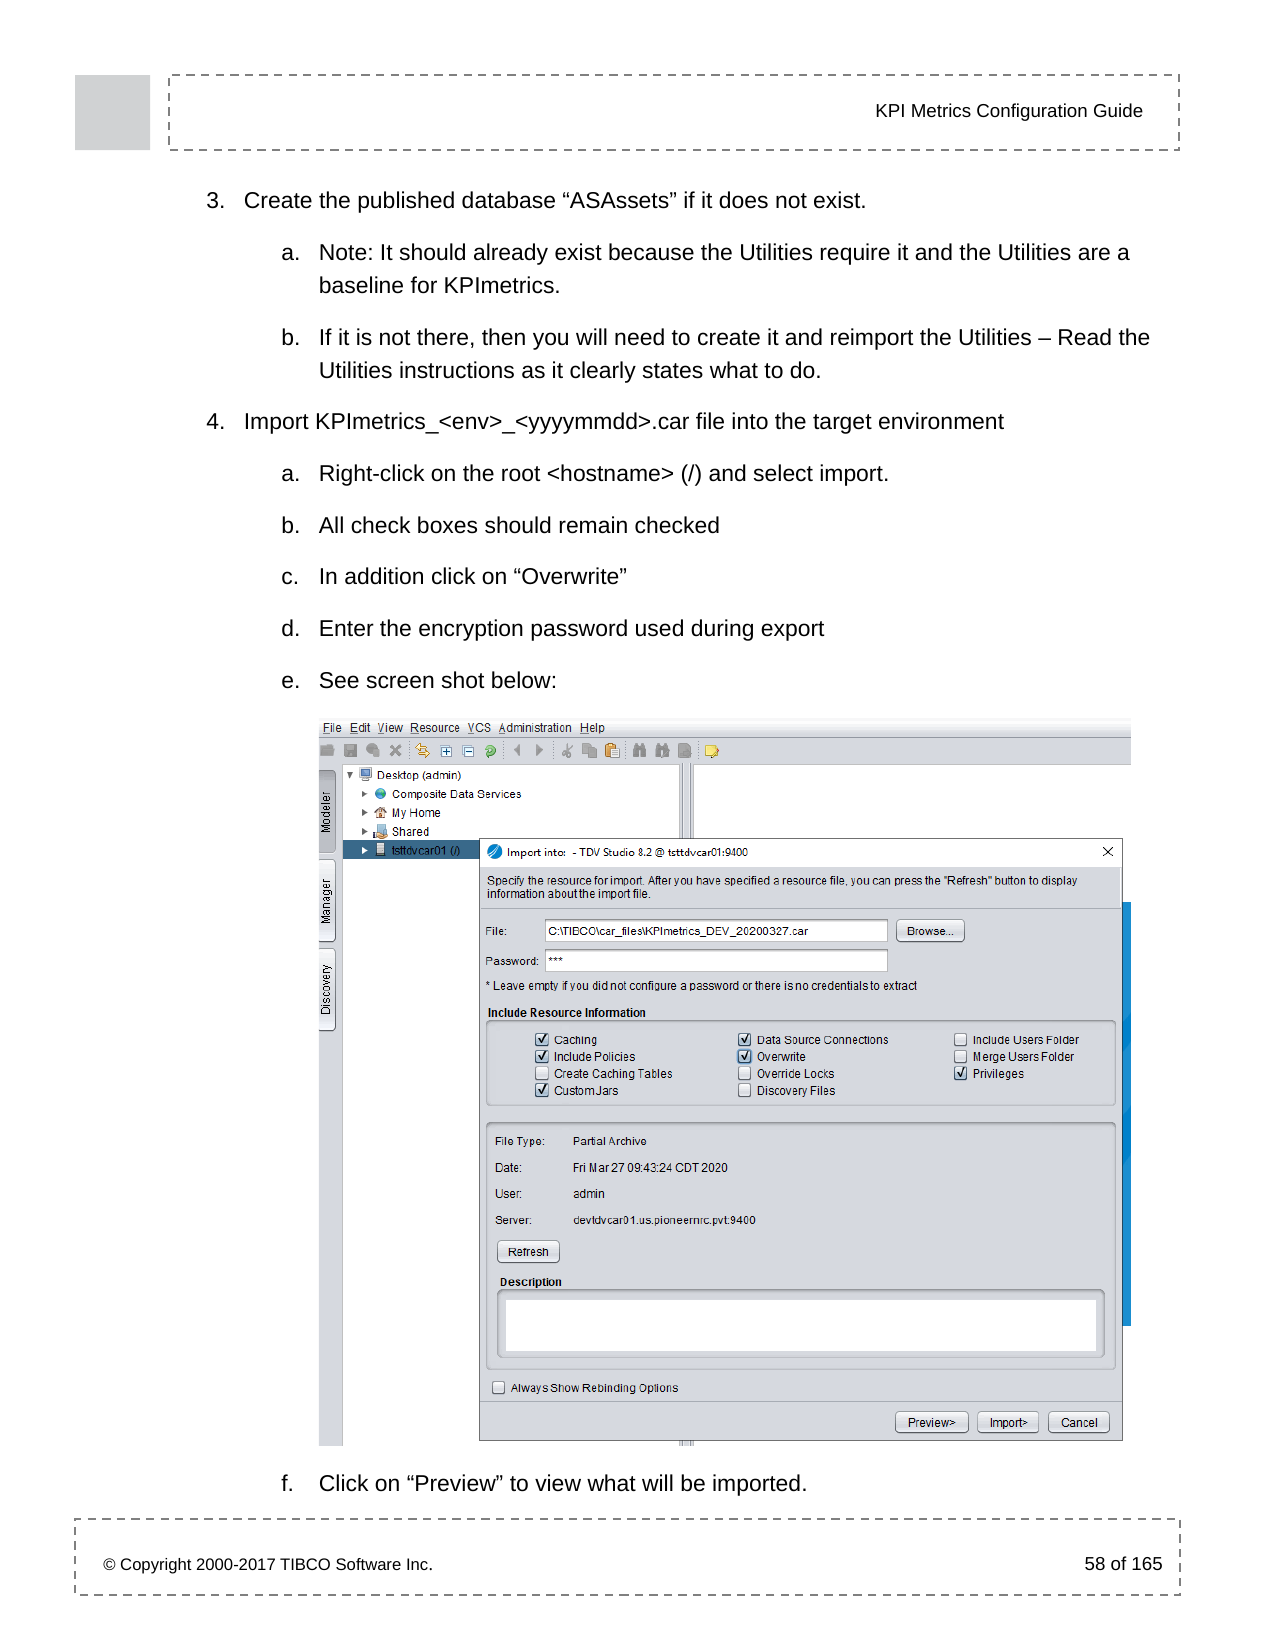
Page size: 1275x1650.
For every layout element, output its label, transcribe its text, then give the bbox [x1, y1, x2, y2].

list Enter the encryption password used during export [281, 615, 1162, 641]
picture [318, 718, 1131, 1446]
list See screen shot below: [281, 667, 1162, 693]
list Right-click on the root <hostname> (/) and select import. [281, 460, 1162, 486]
list Click on “Preview” to view what will be imported. [281, 1470, 1162, 1496]
list In addition click on “Overwrite” [281, 563, 1162, 590]
list Note: It should already exist because the Utilities require it and the Utilities are a baseline for KPImetrics. [281, 239, 1162, 298]
list Import KPImetrics_<env>_<yyyymmdd>.car file into the target environment [206, 408, 1162, 435]
list If it is not there, then you will need to create it and reimport the Utilities – Read the Utilities instructions as it clearly states what to do. [281, 324, 1162, 383]
list Create the published database “ASAssets” if it does not exist. [206, 187, 1162, 214]
list All check boxes should remain checked [281, 512, 1162, 538]
